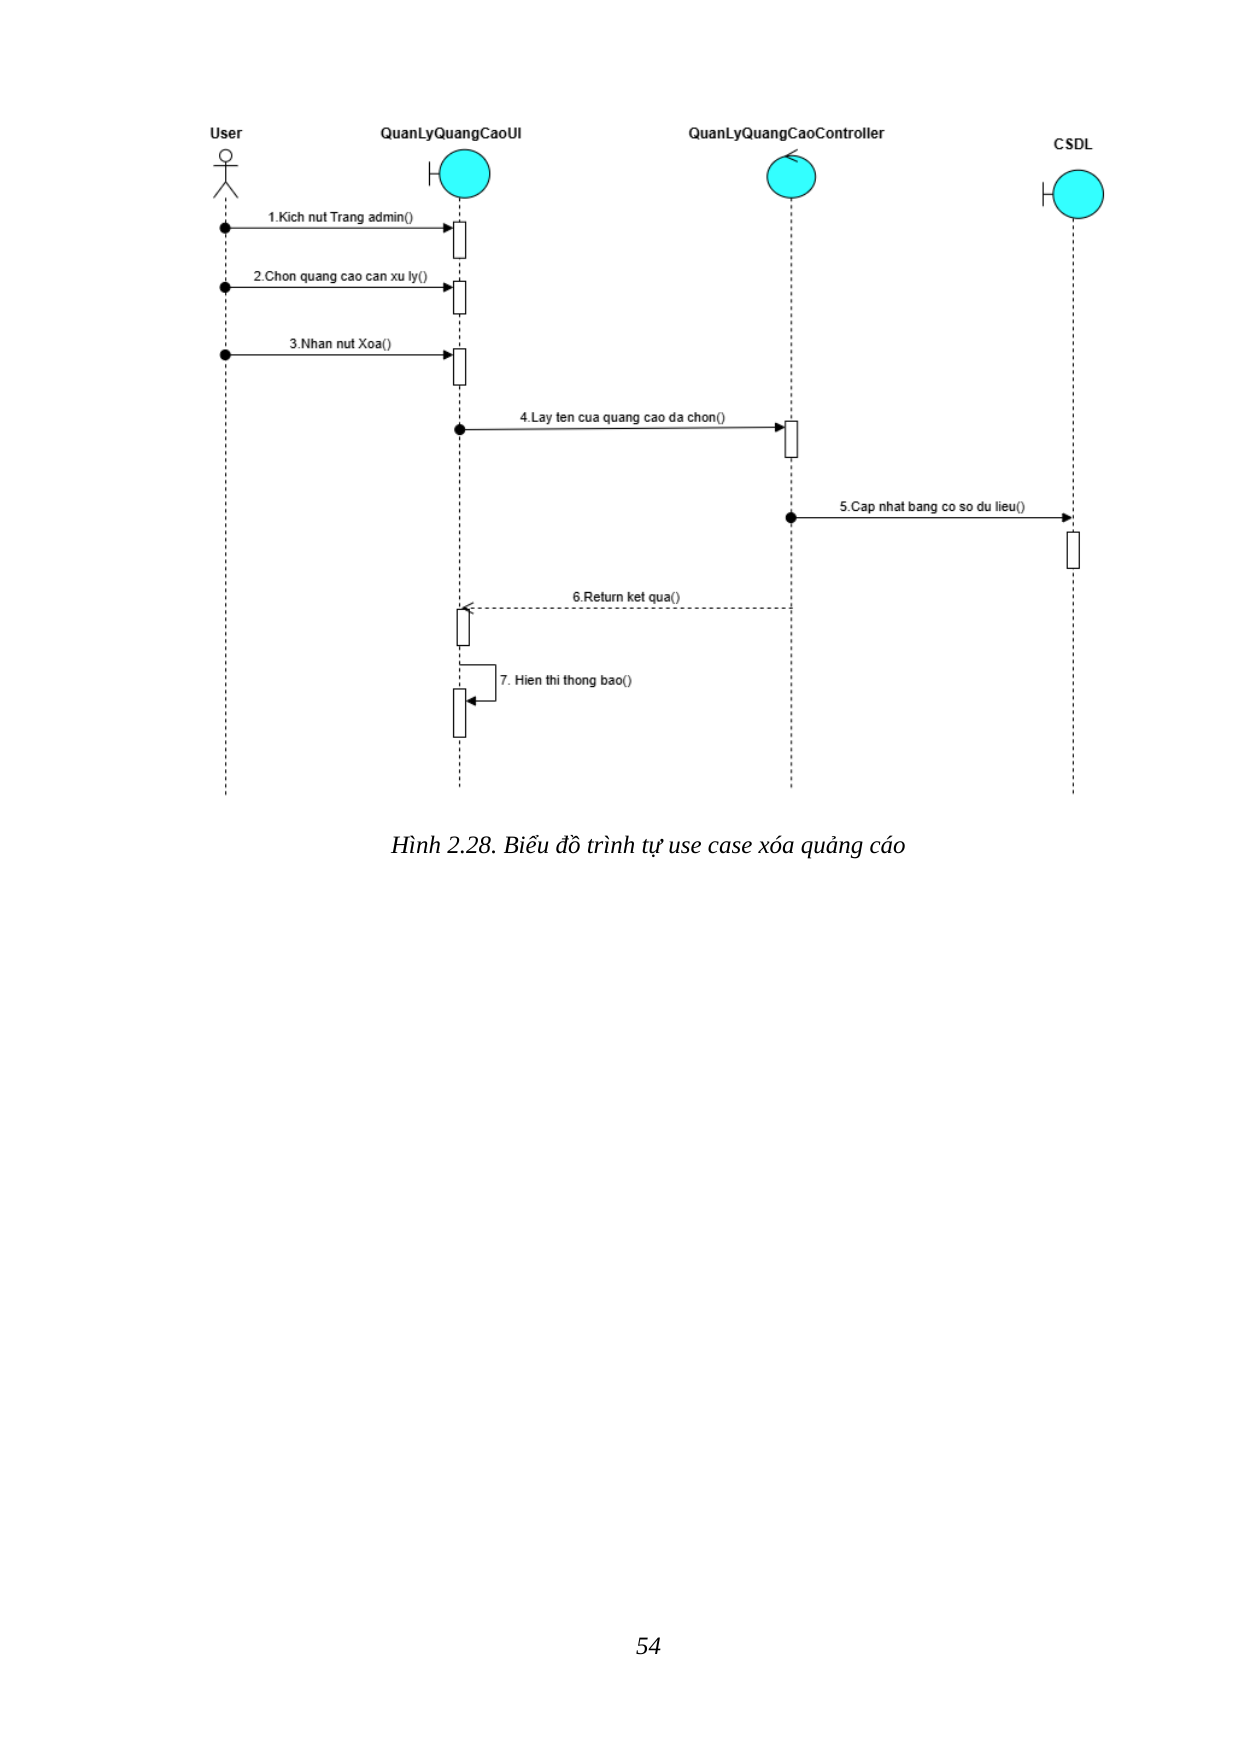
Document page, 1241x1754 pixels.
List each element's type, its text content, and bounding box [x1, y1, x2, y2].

text Hình 2.28. Biểu đồ trình tự use case xóa quảng cáo [177, 830, 1122, 859]
picture [177, 118, 1121, 797]
